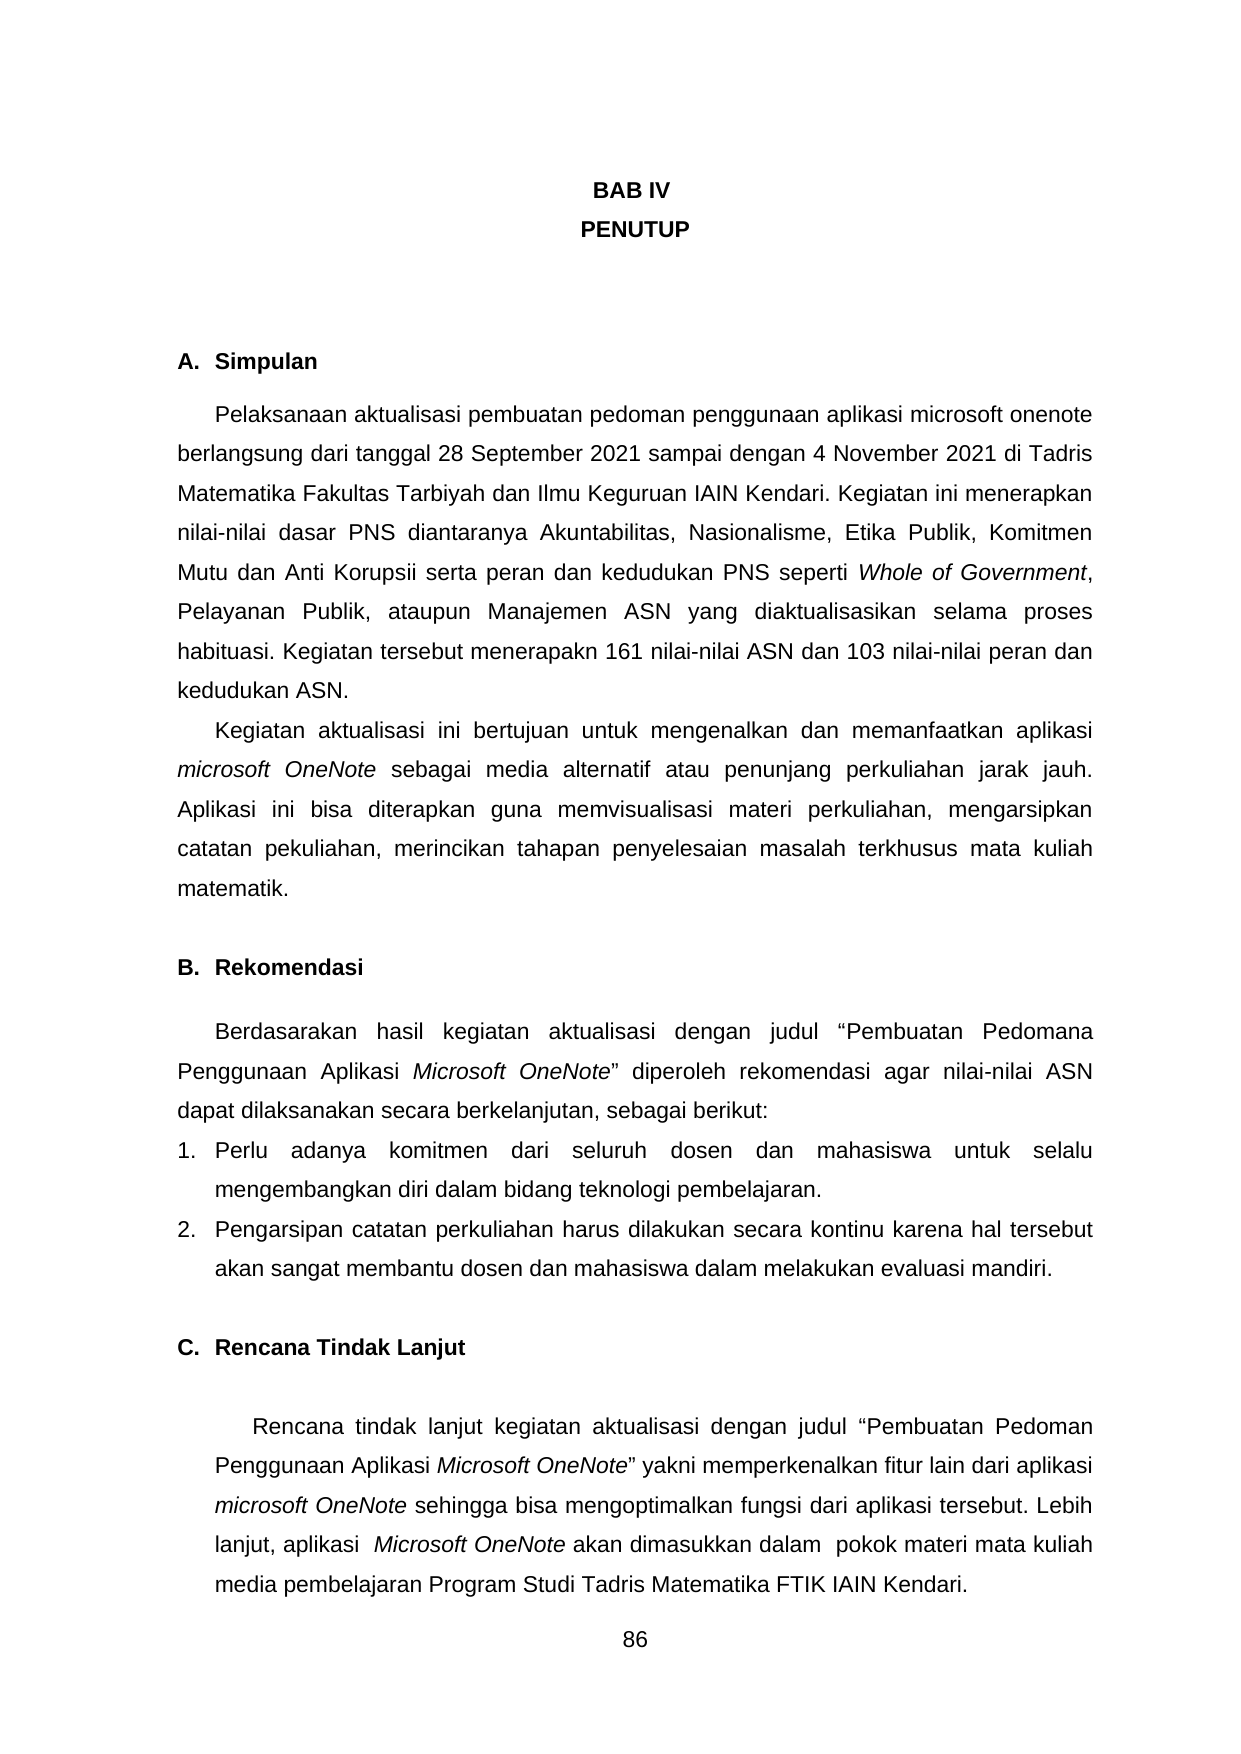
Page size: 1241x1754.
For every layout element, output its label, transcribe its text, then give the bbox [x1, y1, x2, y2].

subtitle BAB IV [177, 177, 1086, 203]
list Perlu adanya komitmen dari seluruh dosen dan mahasiswa untuk selalu mengembangkan diri dalam bidang teknologi pembelajaran. [177, 1137, 1093, 1202]
text PENUTUP [177, 216, 1093, 243]
list Rekomendasi [177, 954, 1093, 980]
list Pelaksanaan aktualisasi pembuatan pedoman penggunaan aplikasi microsoft onenote berlangsung dari tanggal 28 September 2021 sampai dengan 4 November 2021 di Tadris Matematika Fakultas Tarbiyah dan Ilmu Keguruan IAIN Kendari. Kegiatan ini menerapkan nilai-nilai dasar PNS diantaranya Akuntabilitas, Nasionalisme, Etika Publik, Komitmen Mutu dan Anti Korupsii serta peran dan kedudukan PNS seperti Whole of Government, Pelayanan Publik, ataupun Manajemen ASN yang diaktualisasikan selama proses habituasi. Kegiatan tersebut menerapakn 161 nilai-nilai ASN dan 103 nilai-nilai peran dan kedudukan ASN. [177, 401, 1093, 704]
list Berdasarakan hasil kegiatan aktualisasi dengan judul “Pembuatan Pedomana Penggunaan Aplikasi Microsoft OneNote” diperoleh rekomendasi agar nilai-nilai ASN dapat dilaksanakan secara berkelanjutan, sebagai berikut: [177, 1018, 1093, 1123]
list Rencana Tindak Lanjut [177, 1334, 1093, 1360]
list Pengarsipan catatan perkuliahan harus dilakukan secara kontinu karena hal tersebut akan sangat membantu dosen dan mahasiswa dalam melakukan evaluasi mandiri. [177, 1216, 1093, 1281]
list Rencana tindak lanjut kegiatan aktualisasi dengan judul “Pembuatan Pedoman Penggunaan Aplikasi Microsoft OneNote” yakni memperkenalkan fitur lain dari aplikasi microsoft OneNote sehingga bisa mengoptimalkan fungsi dari aplikasi tersebut. Lebih lanjut, aplikasi Microsoft OneNote akan dimasukkan dalam pokok materi mata kuliah media pembelajaran Program Studi Tadris Matematika FTIK IAIN Kendari. [214, 1413, 1093, 1597]
list Simpulan [177, 348, 1093, 374]
list Kegiatan aktualisasi ini bertujuan untuk mengenalkan dan memanfaatkan aplikasi microsoft OneNote sebagai media alternatif atau penunjang perkuliahan jarak jauh. Aplikasi ini bisa diterapkan guna memvisualisasi materi perkuliahan, mengarsipkan catatan pekuliahan, merincikan tahapan penyelesaian masalah terkhusus mata kuliah matematik. [177, 717, 1093, 901]
